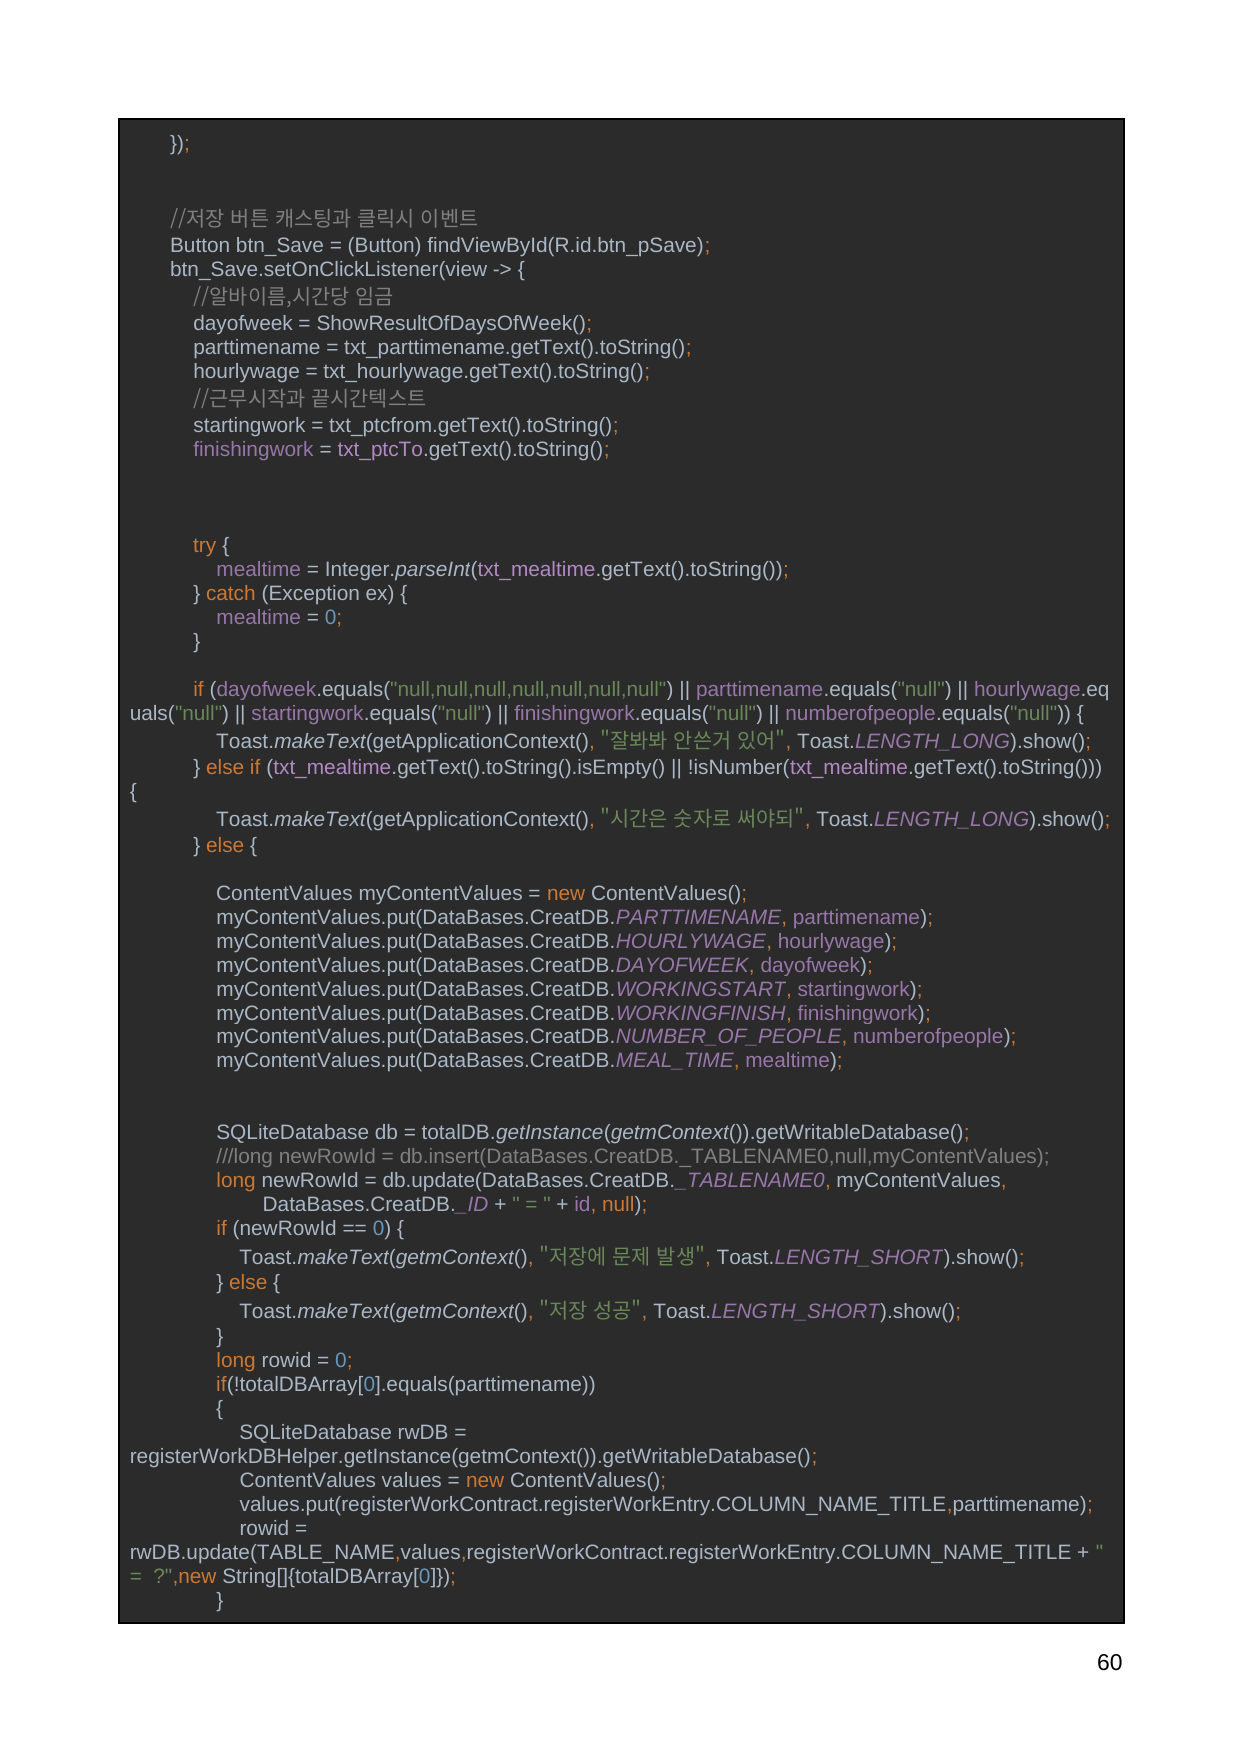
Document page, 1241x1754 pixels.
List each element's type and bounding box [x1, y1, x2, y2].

table_header [120, 120, 1123, 1622]
